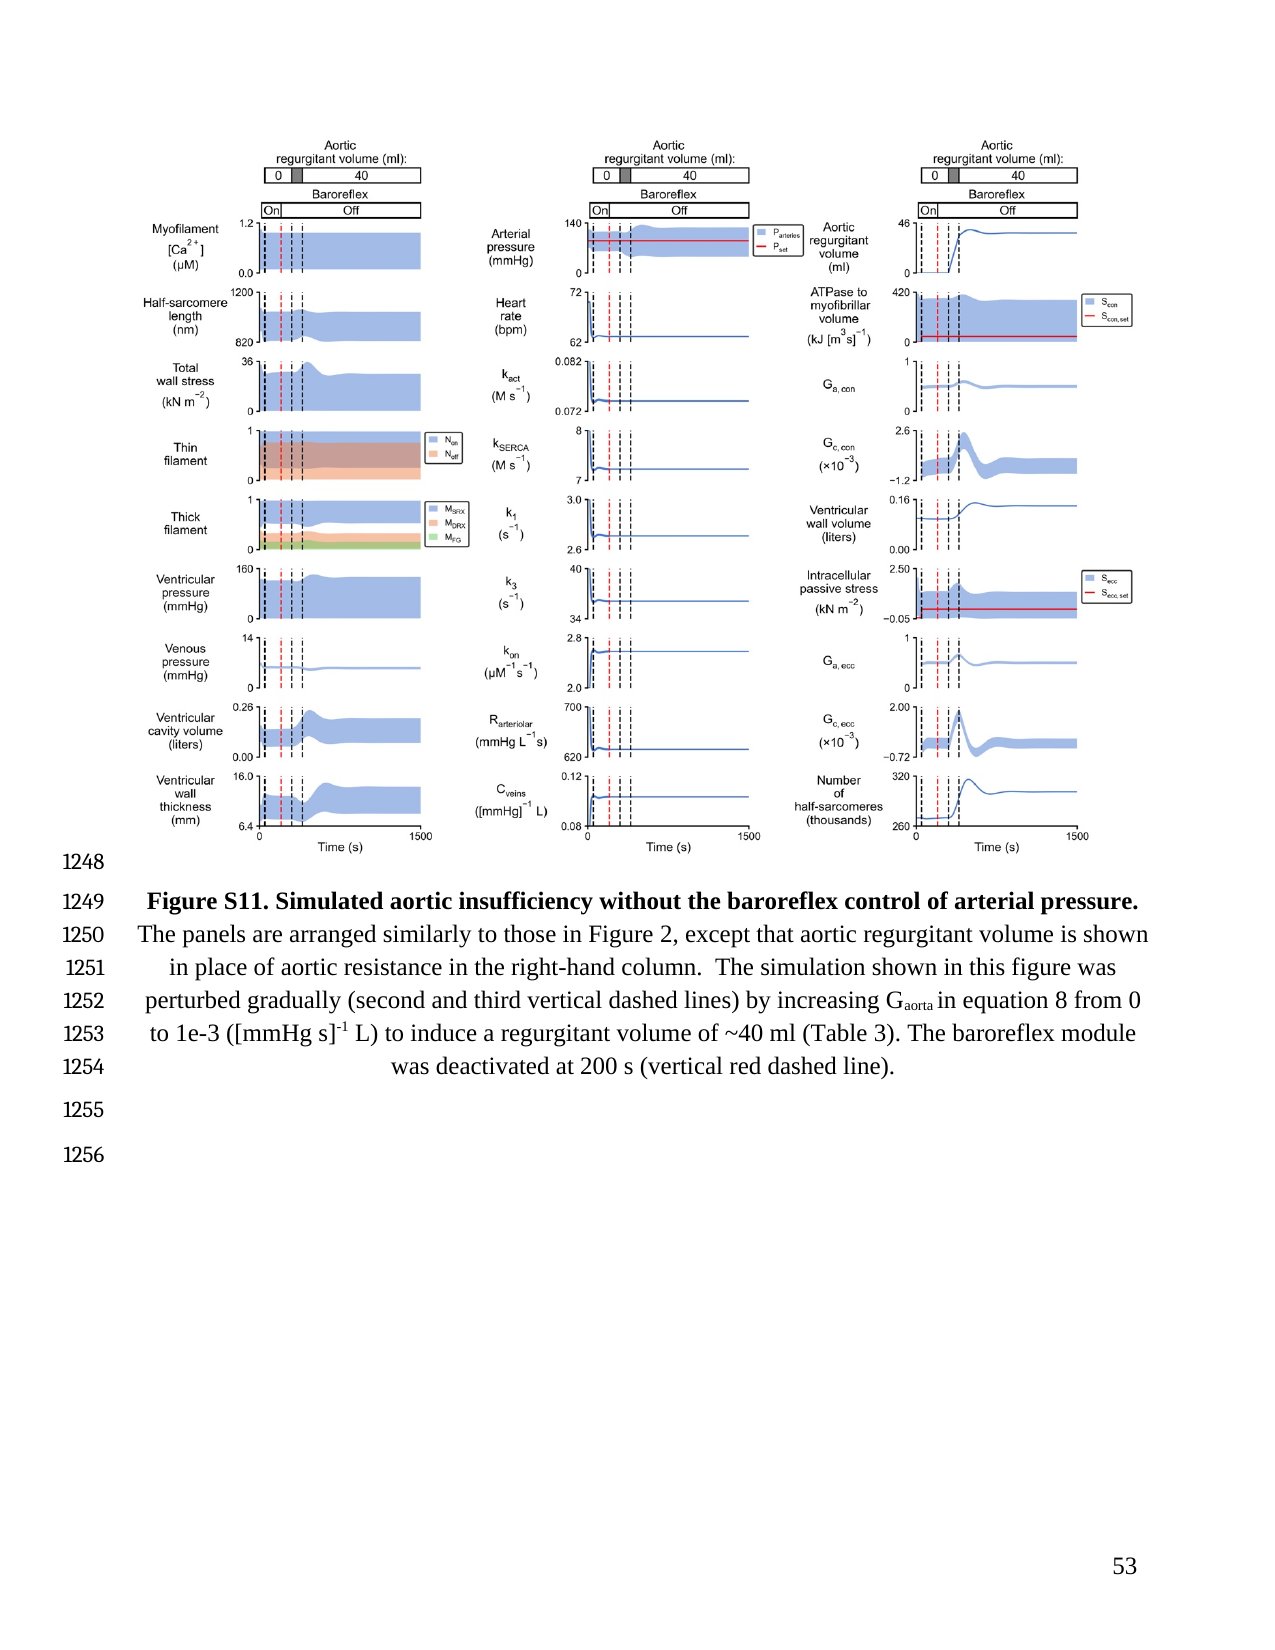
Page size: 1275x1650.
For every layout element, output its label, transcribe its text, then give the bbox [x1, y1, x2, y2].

picture [133, 118, 1152, 869]
